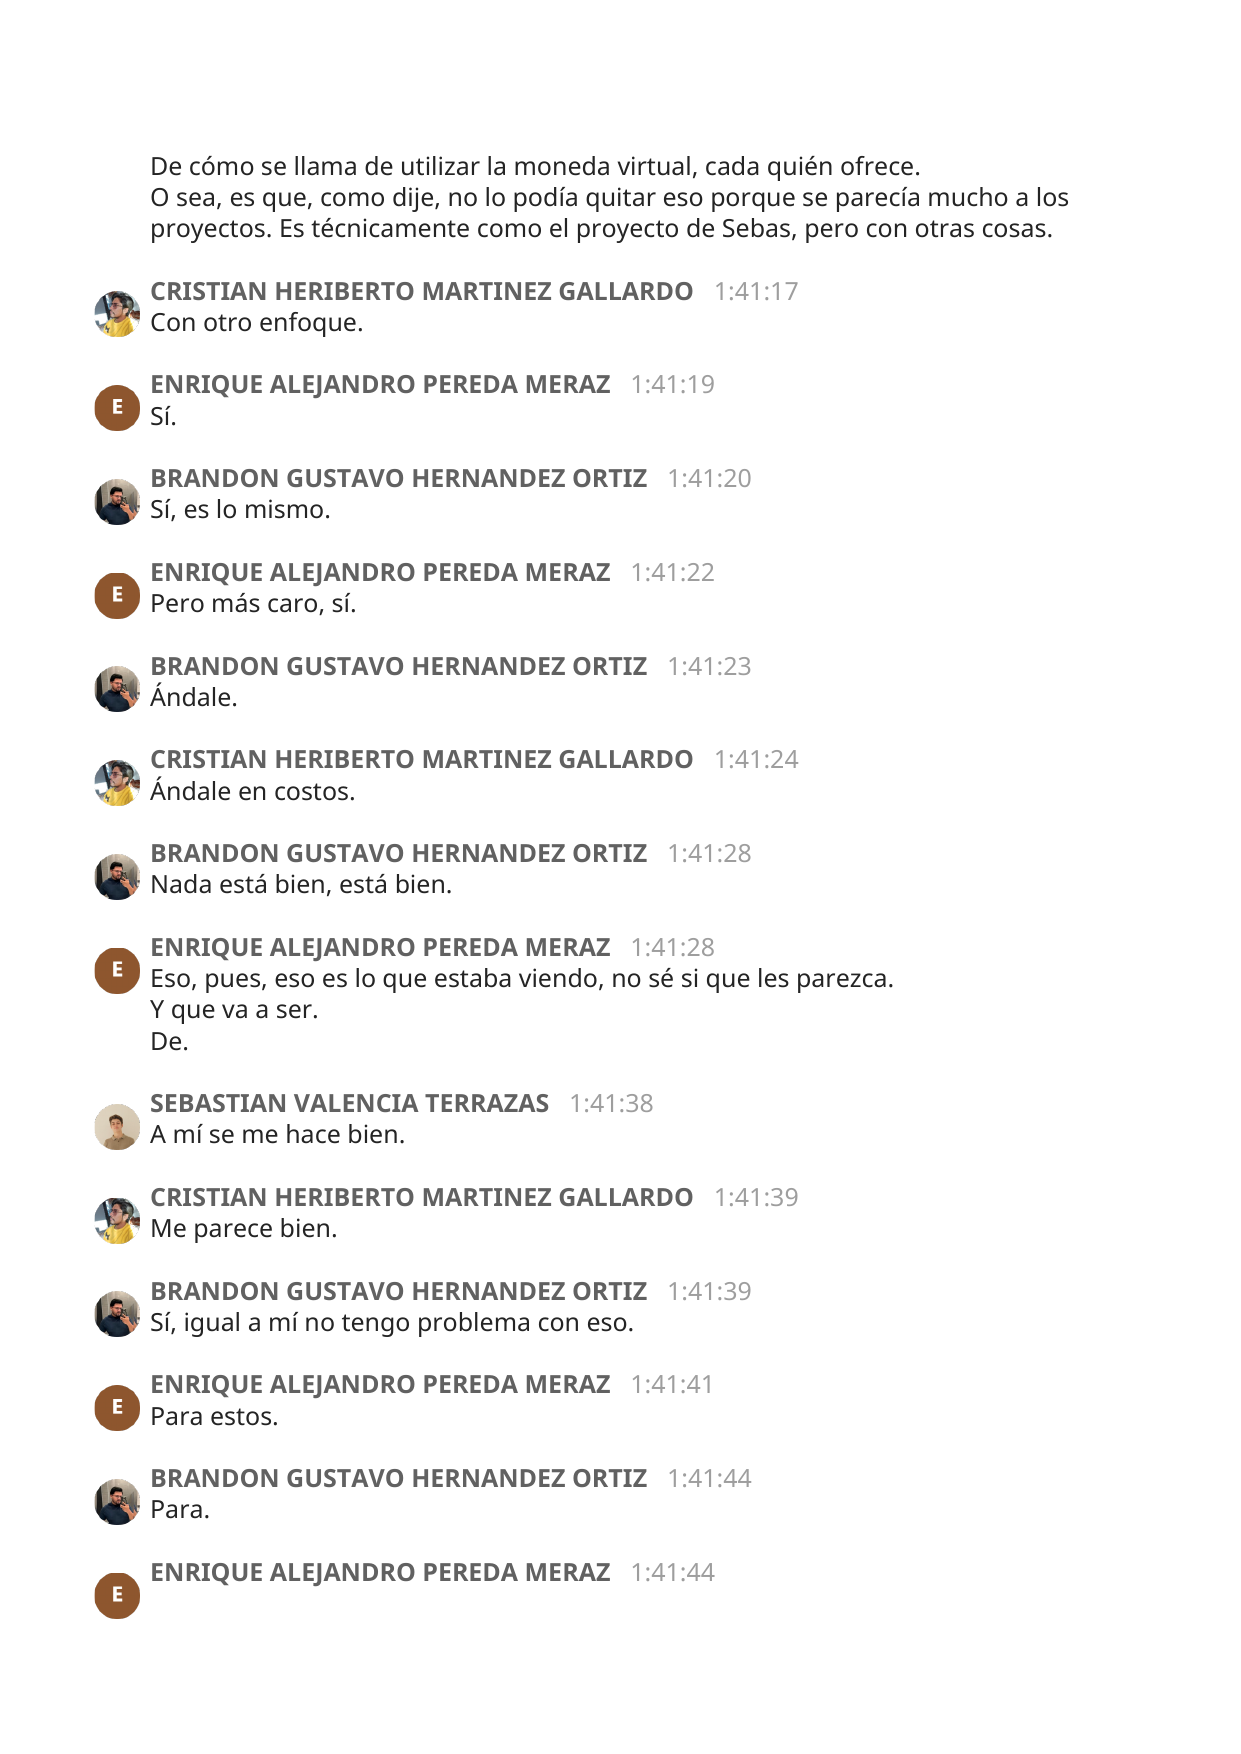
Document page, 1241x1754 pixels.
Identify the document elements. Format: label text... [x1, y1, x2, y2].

picture [94, 291, 140, 337]
picture [94, 1573, 140, 1619]
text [150, 150, 1090, 244]
picture [94, 1385, 140, 1431]
picture [94, 666, 140, 712]
text SEBASTIAN VALENCIA TERRAZAS 1:41:38 A mí se me hace bien. [150, 1056, 1090, 1150]
text BRANDON GUSTAVO HERNANDEZ ORTIZ 1:41:23 Ándale. [150, 619, 1090, 712]
text ENRIQUE ALEJANDRO PEREDA MERAZ 1:41:22 Pero más caro, sí. [150, 525, 1090, 619]
text CRISTIAN HERIBERTO MARTINEZ GALLARDO 1:41:17 Con otro enfoque. [150, 244, 1090, 337]
picture [94, 1291, 140, 1337]
text ENRIQUE ALEJANDRO PEREDA MERAZ 1:41:41 Para estos. [150, 1337, 1090, 1431]
text BRANDON GUSTAVO HERNANDEZ ORTIZ 1:41:28 Nada está bien, está bien. [150, 806, 1090, 900]
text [150, 1525, 1090, 1587]
picture [94, 854, 140, 900]
text CRISTIAN HERIBERTO MARTINEZ GALLARDO 1:41:24 Ándale en costos. [150, 712, 1090, 806]
text BRANDON GUSTAVO HERNANDEZ ORTIZ 1:41:20 Sí, es lo mismo. [150, 431, 1090, 525]
picture [94, 760, 140, 806]
text CRISTIAN HERIBERTO MARTINEZ GALLARDO 1:41:39 Me parece bien. [150, 1150, 1090, 1244]
picture [94, 573, 140, 619]
text ENRIQUE ALEJANDRO PEREDA MERAZ 1:41:28 Eso, pues, eso es lo que estaba viendo, no sé si que les parezca. Y que va a ser. De. [150, 900, 1090, 1056]
text BRANDON GUSTAVO HERNANDEZ ORTIZ 1:41:39 Sí, igual a mí no tengo problema con eso. [150, 1244, 1090, 1337]
picture [94, 1104, 140, 1150]
picture [94, 479, 140, 525]
text BRANDON GUSTAVO HERNANDEZ ORTIZ 1:41:44 Para. [150, 1431, 1090, 1525]
picture [94, 385, 140, 431]
text ENRIQUE ALEJANDRO PEREDA MERAZ 1:41:19 Sí. [150, 337, 1090, 431]
picture [94, 1198, 140, 1244]
picture [94, 1479, 140, 1525]
picture [94, 948, 140, 994]
